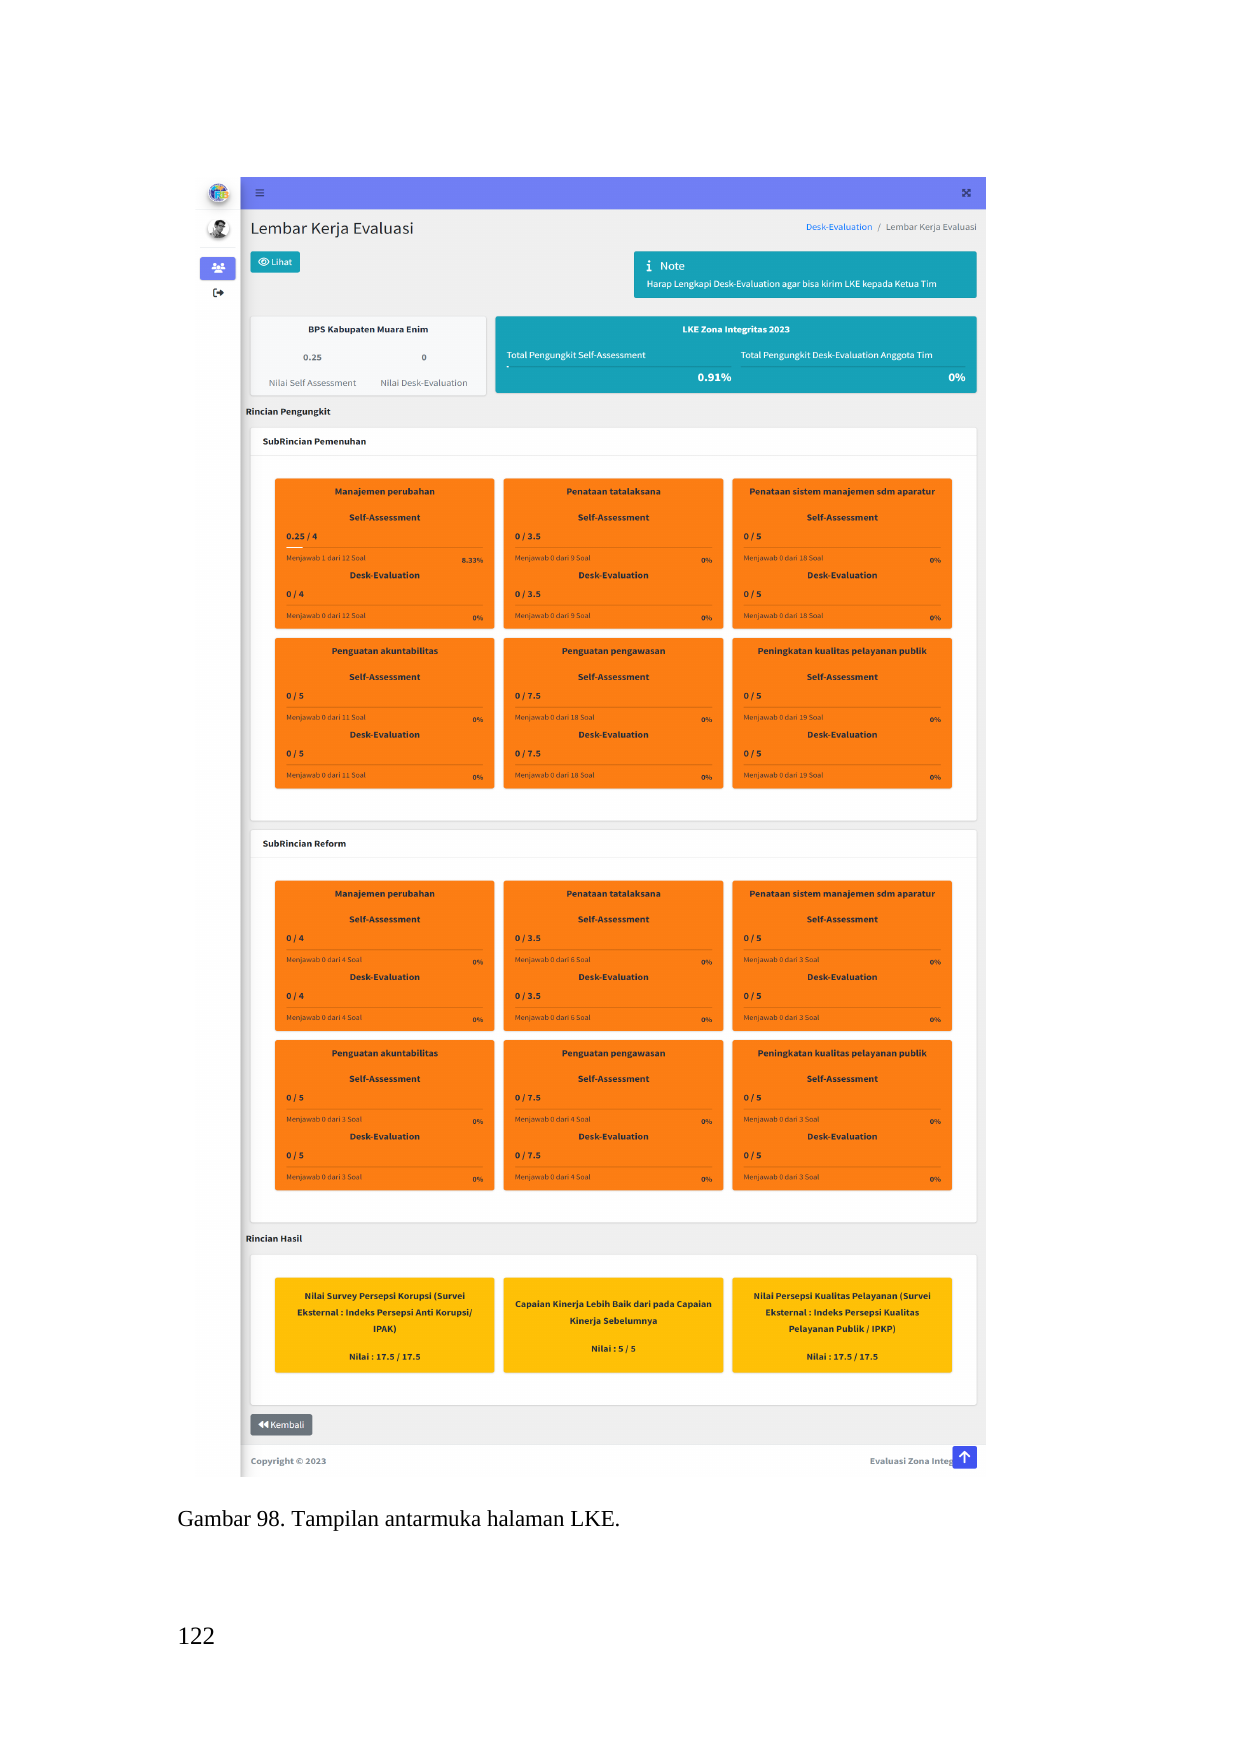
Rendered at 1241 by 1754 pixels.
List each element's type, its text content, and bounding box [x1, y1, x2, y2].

text Gambar 98. Tampilan antarmuka halaman LKE. [177, 1505, 1004, 1531]
picture [195, 177, 986, 1477]
